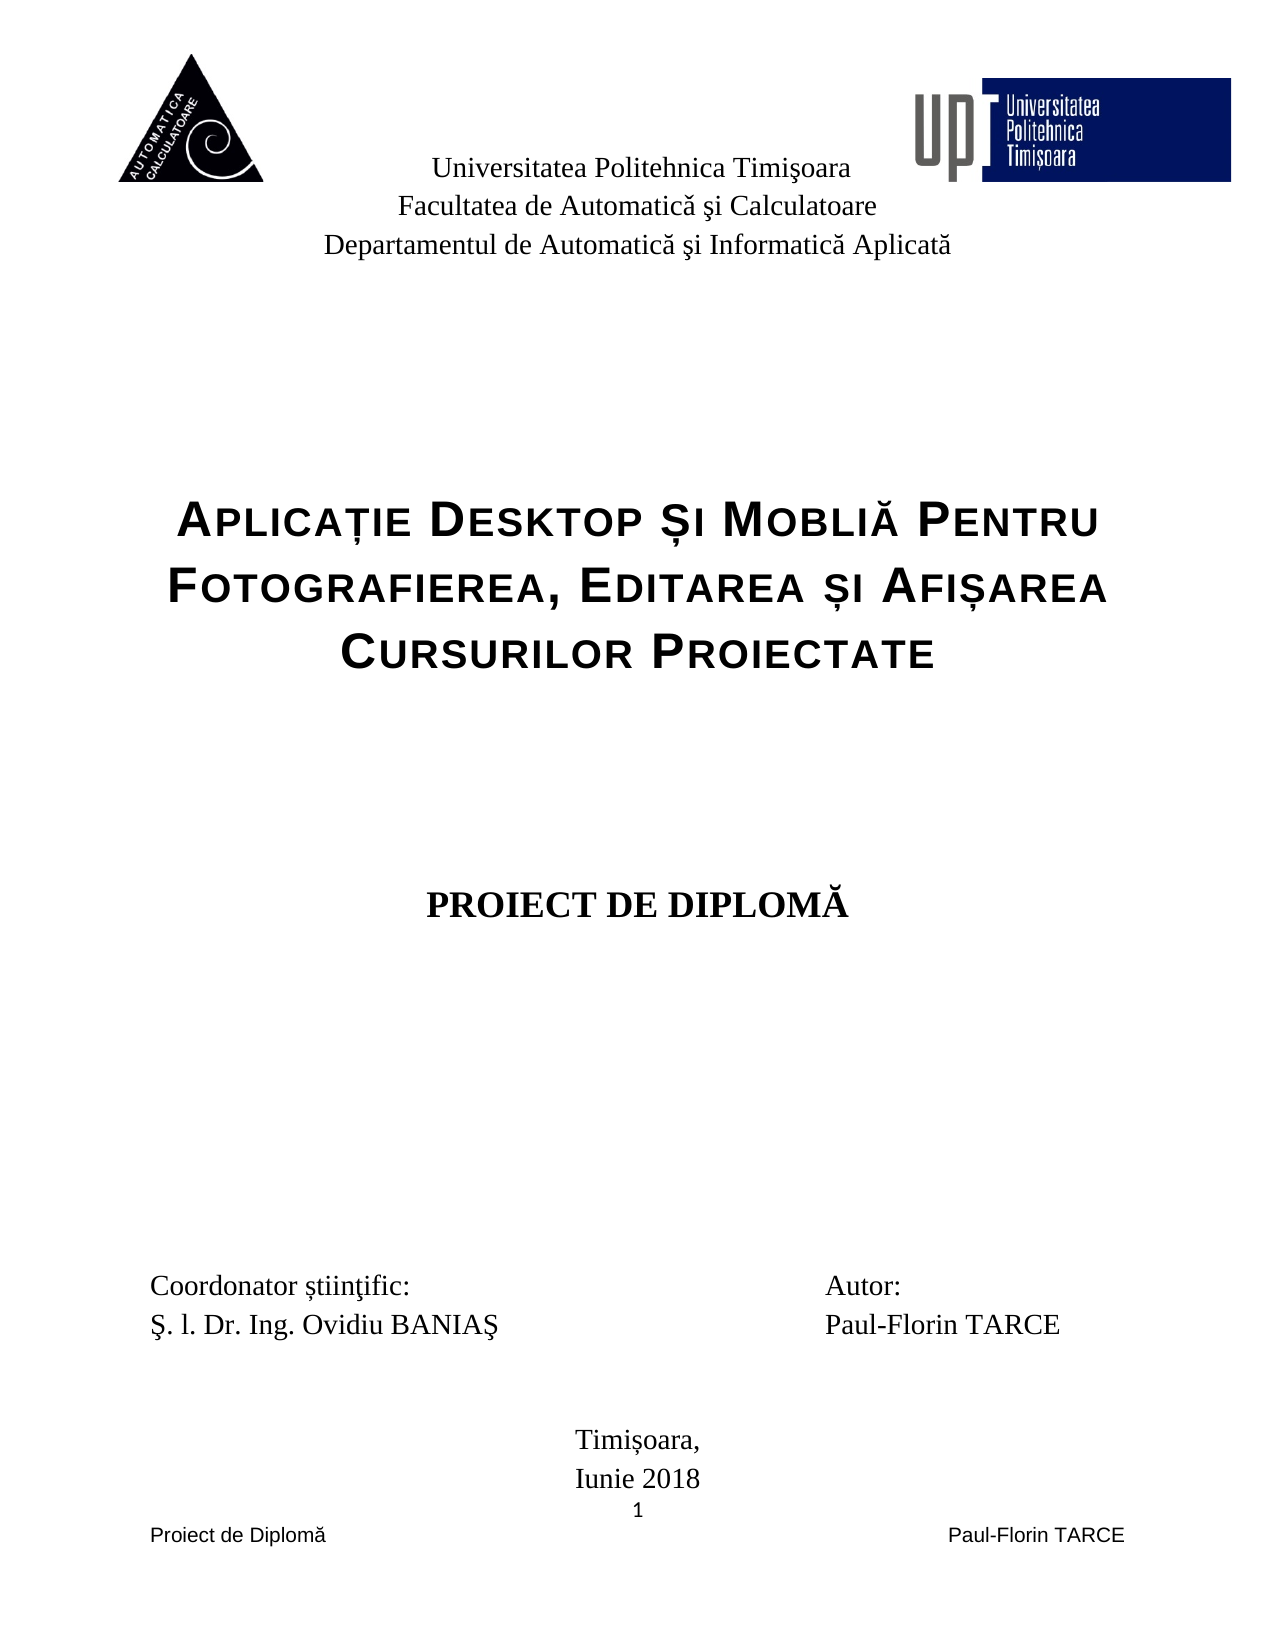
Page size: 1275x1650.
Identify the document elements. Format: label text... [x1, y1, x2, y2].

text Facultatea de Automaticǎ şi Calculatoare [150, 188, 1125, 222]
text Timișoara, [150, 1422, 1125, 1456]
text Ş. l. Dr. Ing. Ovidiu BANIAŞ Paul-Florin TARCE [150, 1307, 1125, 1340]
text PROIECT DE DIPLOMĂ [150, 882, 1125, 925]
text Coordonator știinţific: Autor: [150, 1268, 1125, 1302]
picture [915, 78, 1232, 182]
text Iunie 2018 [150, 1461, 1125, 1494]
text Universitatea Politehnica Timişoara [150, 150, 1125, 183]
text Aplicație Desktop Și Mobliă Pentru Fotografierea, Editarea și Afișarea Cursurilor Proiectate [150, 489, 1125, 679]
picture [118, 54, 264, 182]
text Departamentul de Automatică şi Informatică Aplicată [150, 227, 1125, 261]
